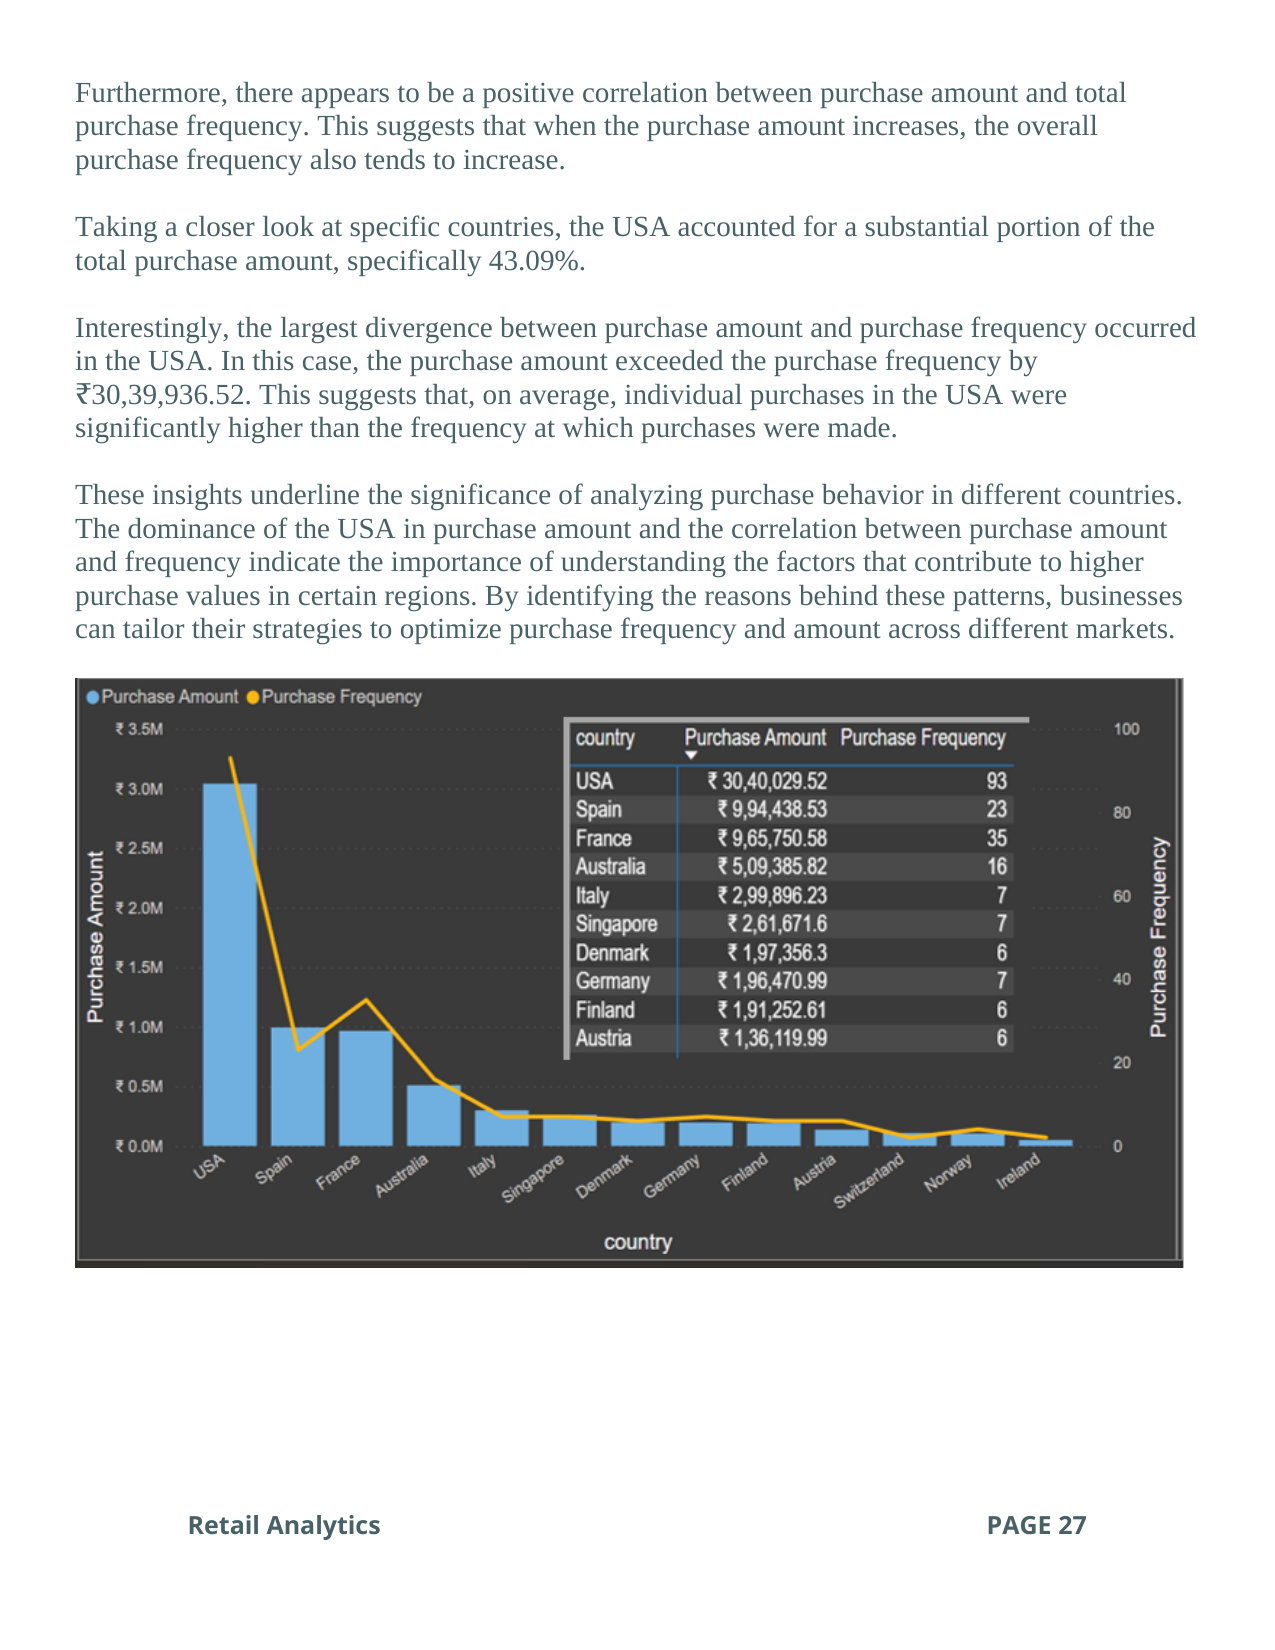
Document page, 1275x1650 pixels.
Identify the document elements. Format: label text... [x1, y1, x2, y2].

text Taking a closer look at specific countries, the USA accounted for a substantial portion of the total purchase amount, specifically 43.09%. [75, 209, 1200, 276]
picture [75, 678, 1184, 1268]
text These insights underline the significance of analyzing purchase behavior in different countries. The dominance of the USA in purchase amount and the correlation between purchase amount and frequency indicate the importance of understanding the factors that contribute to higher purchase values in certain regions. By identifying the reasons behind these patterns, businesses can tailor their strategies to optimize purchase frequency and amount across different markets. [75, 477, 1200, 645]
text Furthermore, there appears to be a positive correlation between purchase amount and total purchase frequency. This suggests that when the purchase amount increases, the overall purchase frequency also tends to increase. [75, 75, 1200, 176]
text Interestingly, the largest divergence between purchase amount and purchase frequency occurred in the USA. In this case, the purchase amount exceeded the purchase frequency by ₹30,39,936.52. This suggests that, on average, individual purchases in the USA were significantly higher than the frequency at which purchases were made. [75, 310, 1200, 444]
